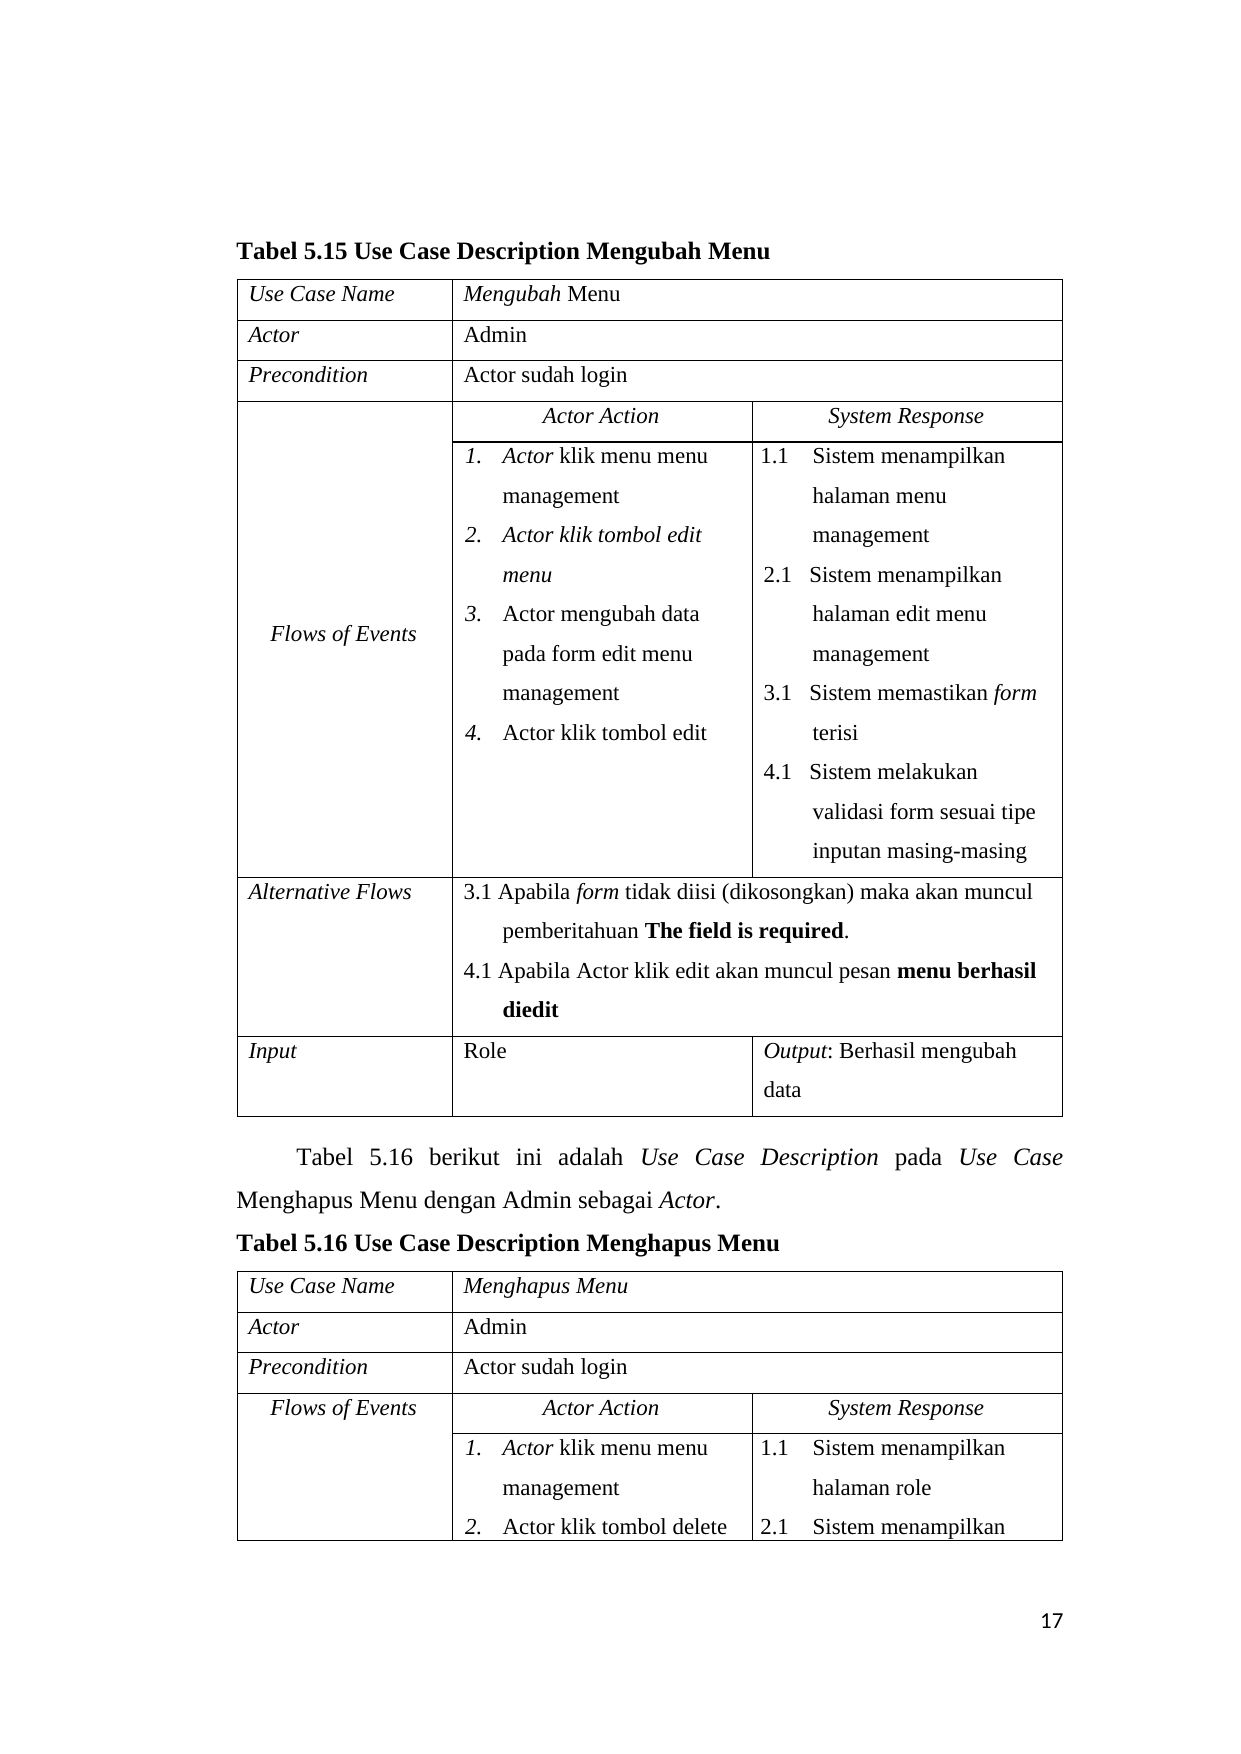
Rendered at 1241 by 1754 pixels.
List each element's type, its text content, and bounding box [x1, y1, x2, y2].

table_cell Actor sudah login [453, 1353, 1062, 1393]
table_cell Output: Berhasil mengubah data [753, 1037, 1062, 1116]
table_cell Actor klik menu menu management Actor klik tombol edit menu Actor mengubah data pada form edit menu management Actor klik tombol edit [453, 443, 752, 877]
table_cell Input [238, 1037, 452, 1116]
text Tabel 5.16 berikut ini adalah Use Case Description pada Use Case Menghapus Menu dengan Admin sebagai Actor. [236, 1142, 1063, 1214]
table_cell Precondition [238, 1353, 452, 1393]
table_cell 3.1 Apabila form tidak diisi (dikosongkan) maka akan muncul pemberitahuan The field is required. 4.1 Apabila Actor klik edit akan muncul pesan menu berhasil diedit [453, 878, 1062, 1036]
table_cell Admin [453, 1313, 1062, 1352]
table_cell Actor Action [453, 402, 752, 441]
table_cell Actor [238, 1313, 452, 1352]
table_cell System Response [753, 1394, 1062, 1433]
table_cell Role [453, 1037, 752, 1116]
table_cell Sistem menampilkan halaman menu management 2.1 Sistem menampilkan halaman edit menu management 3.1 Sistem memastikan form terisi 4.1 Sistem melakukan validasi form sesuai tipe inputan masing-masing [753, 443, 1062, 877]
table_cell Actor sudah login [453, 361, 1062, 401]
table_cell Actor Action [453, 1394, 752, 1433]
table_cell System Response [753, 402, 1062, 441]
table_cell Flows of Events [238, 402, 452, 877]
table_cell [453, 1434, 752, 1539]
table_header Menghapus Menu [453, 1272, 1062, 1312]
table_cell Precondition [238, 361, 452, 401]
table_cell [753, 1434, 1062, 1539]
table_header Use Case Name [238, 280, 452, 320]
text Tabel 5.15 Use Case Description Mengubah Menu [236, 236, 1063, 265]
table_cell Actor [238, 321, 452, 360]
table_cell Admin [453, 321, 1062, 360]
text Tabel 5.16 Use Case Description Menghapus Menu [236, 1228, 1063, 1257]
table_header Use Case Name [238, 1272, 452, 1312]
table_cell Flows of Events [238, 1394, 452, 1539]
table_cell Alternative Flows [238, 878, 452, 1036]
table_header Mengubah Menu [453, 280, 1062, 320]
